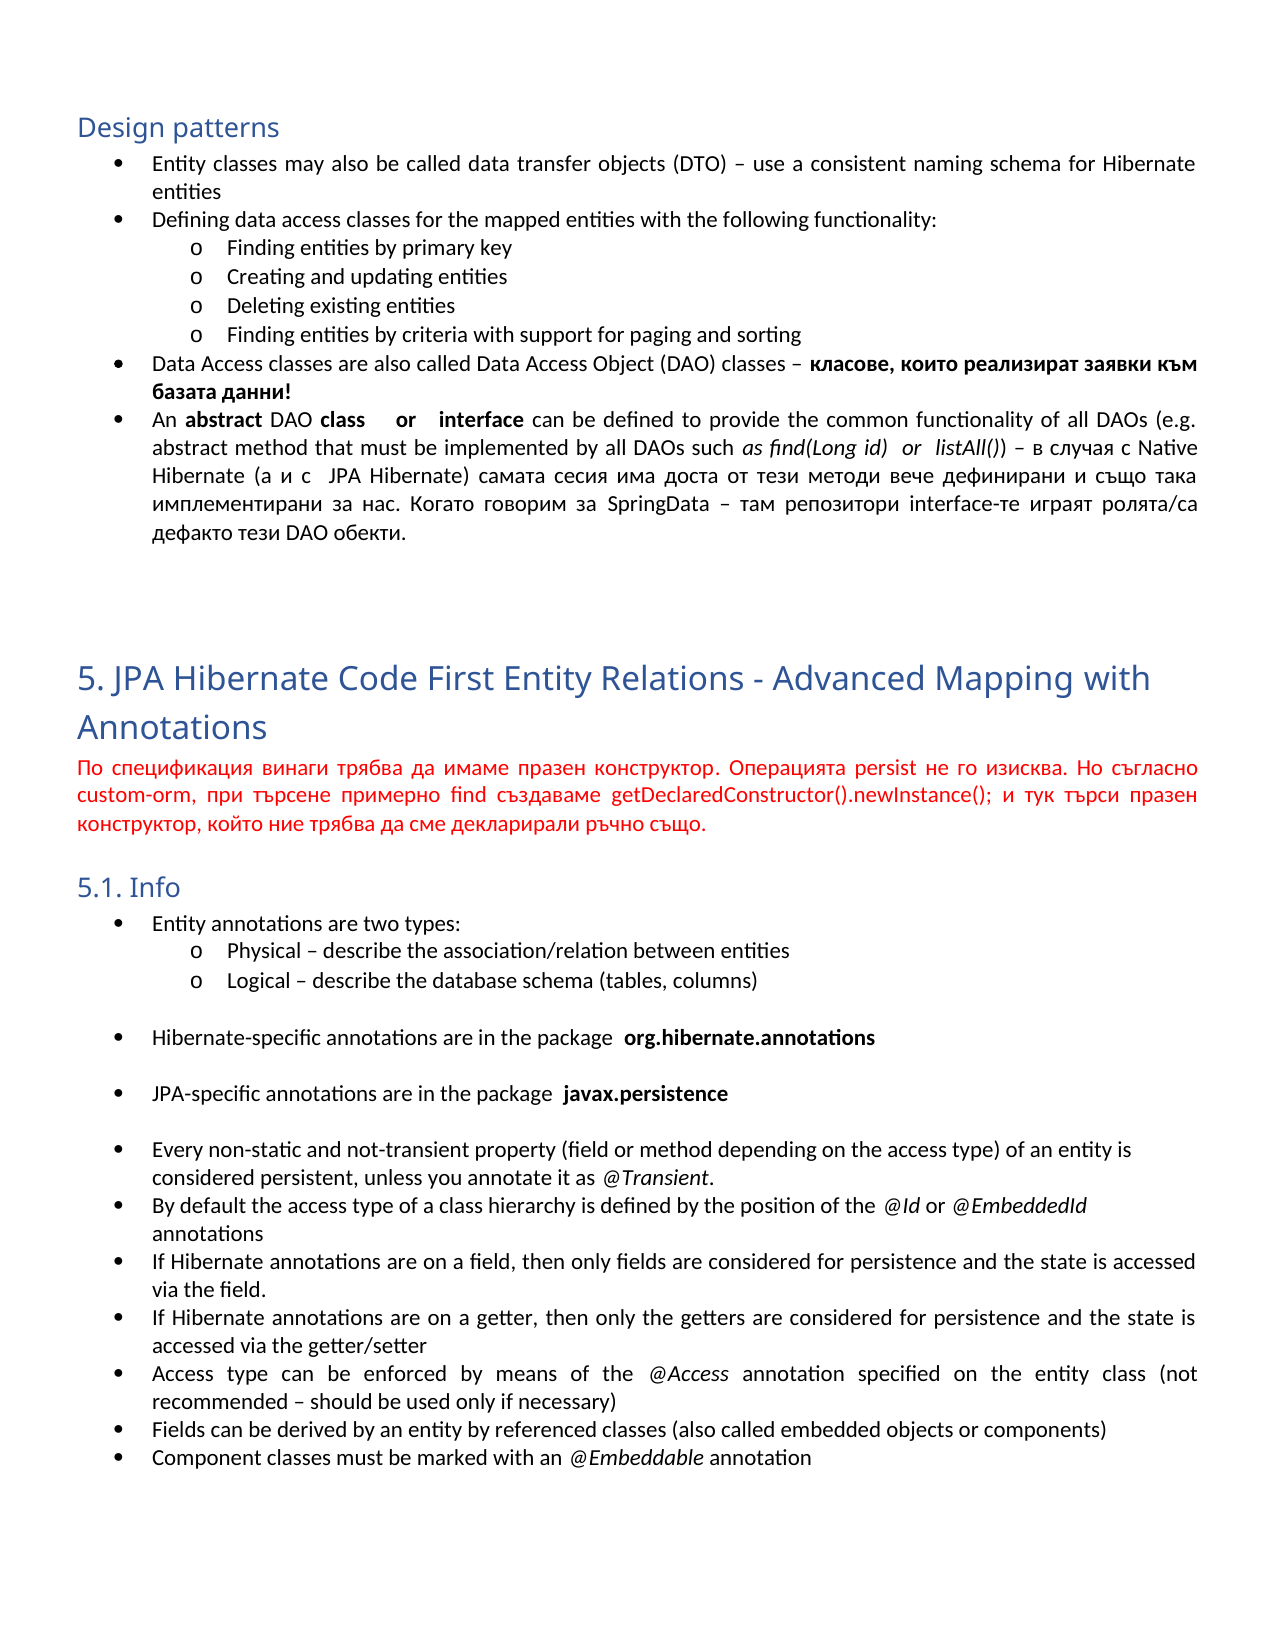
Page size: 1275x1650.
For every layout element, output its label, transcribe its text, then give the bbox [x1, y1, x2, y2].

list Logical – describe the database schema (tables, columns) [189, 966, 1198, 995]
list Every non-static and not-transient property (field or method depending on the access type) of an entity is considered persistent, unless you annotate it as @Transient. [114, 1135, 1198, 1191]
list Creating and updating entities [189, 262, 1198, 291]
list An abstract DAO class or interface can be defined to provide the common functionality of all DAOs (e.g. abstract method that must be implemented by all DAOs such as find(Long id) or listAll()) – в случая с Native Hibernate (a и с JPA Hibernate) самата сесия има доста от тези методи вече дефинирани и също така имплементирани за нас. Когато говорим за SpringData – там репозитори interface-те играят ролята/са дефакто тези DAO обекти. [114, 406, 1198, 546]
list Access type can be enforced by means of the @Access annotation specified on the entity class (not recommended – should be used only if necessary) [114, 1359, 1198, 1415]
list Deleting existing entities [189, 291, 1198, 320]
list Data Access classes are also called Data Access Object (DAO) classes – класове, които реализират заявки към базата данни! [114, 349, 1198, 406]
text По спецификация винаги трябва да имаме празен конструктор. Операцията persist не го изисква. Но съгласно custom-orm, при търсене примерно find създаваме getDeclaredConstructor().newInstance(); и тук търси празен конструктор, който ние трябва да сме декларирали ръчно също. [77, 753, 1198, 837]
list JPA-specific annotations are in the package javax.persistence [114, 1079, 1198, 1107]
list Fields can be derived by an entity by referenced classes (also called embedded objects or components) [114, 1415, 1198, 1443]
list If Hibernate annotations are on a getter, then only the getters are considered for persistence and the state is accessed via the getter/setter [114, 1303, 1198, 1359]
list By default the access type of a class hierarchy is defined by the position of the @Id or @EmbeddedId annotations [114, 1191, 1198, 1247]
list Hibernate-specific annotations are in the package org.hibernate.annotations [114, 1023, 1198, 1051]
list Component classes must be marked with an @Embeddable annotation [114, 1443, 1198, 1471]
list Finding entities by primary key [189, 233, 1198, 262]
list Finding entities by criteria with support for paging and sorting [189, 320, 1198, 349]
list Entity classes may also be called data transfer objects (DTO) – use a consistent naming schema for Hibernate entities [114, 149, 1198, 205]
list If Hibernate annotations are on a field, then only fields are considered for persistence and the state is accessed via the field. [114, 1247, 1198, 1303]
list Entity annotations are two types: [114, 909, 1198, 937]
subtitle Design patterns [77, 109, 1198, 146]
subtitle 5. JPA Hibernate Code First Entity Relations - Advanced Mapping with Annotations [77, 655, 1198, 749]
list Physical – describe the association/relation between entities [189, 937, 1198, 966]
subtitle 5.1. Info [77, 869, 1198, 906]
list Defining data access classes for the mapped entities with the following functionality: [114, 205, 1198, 233]
